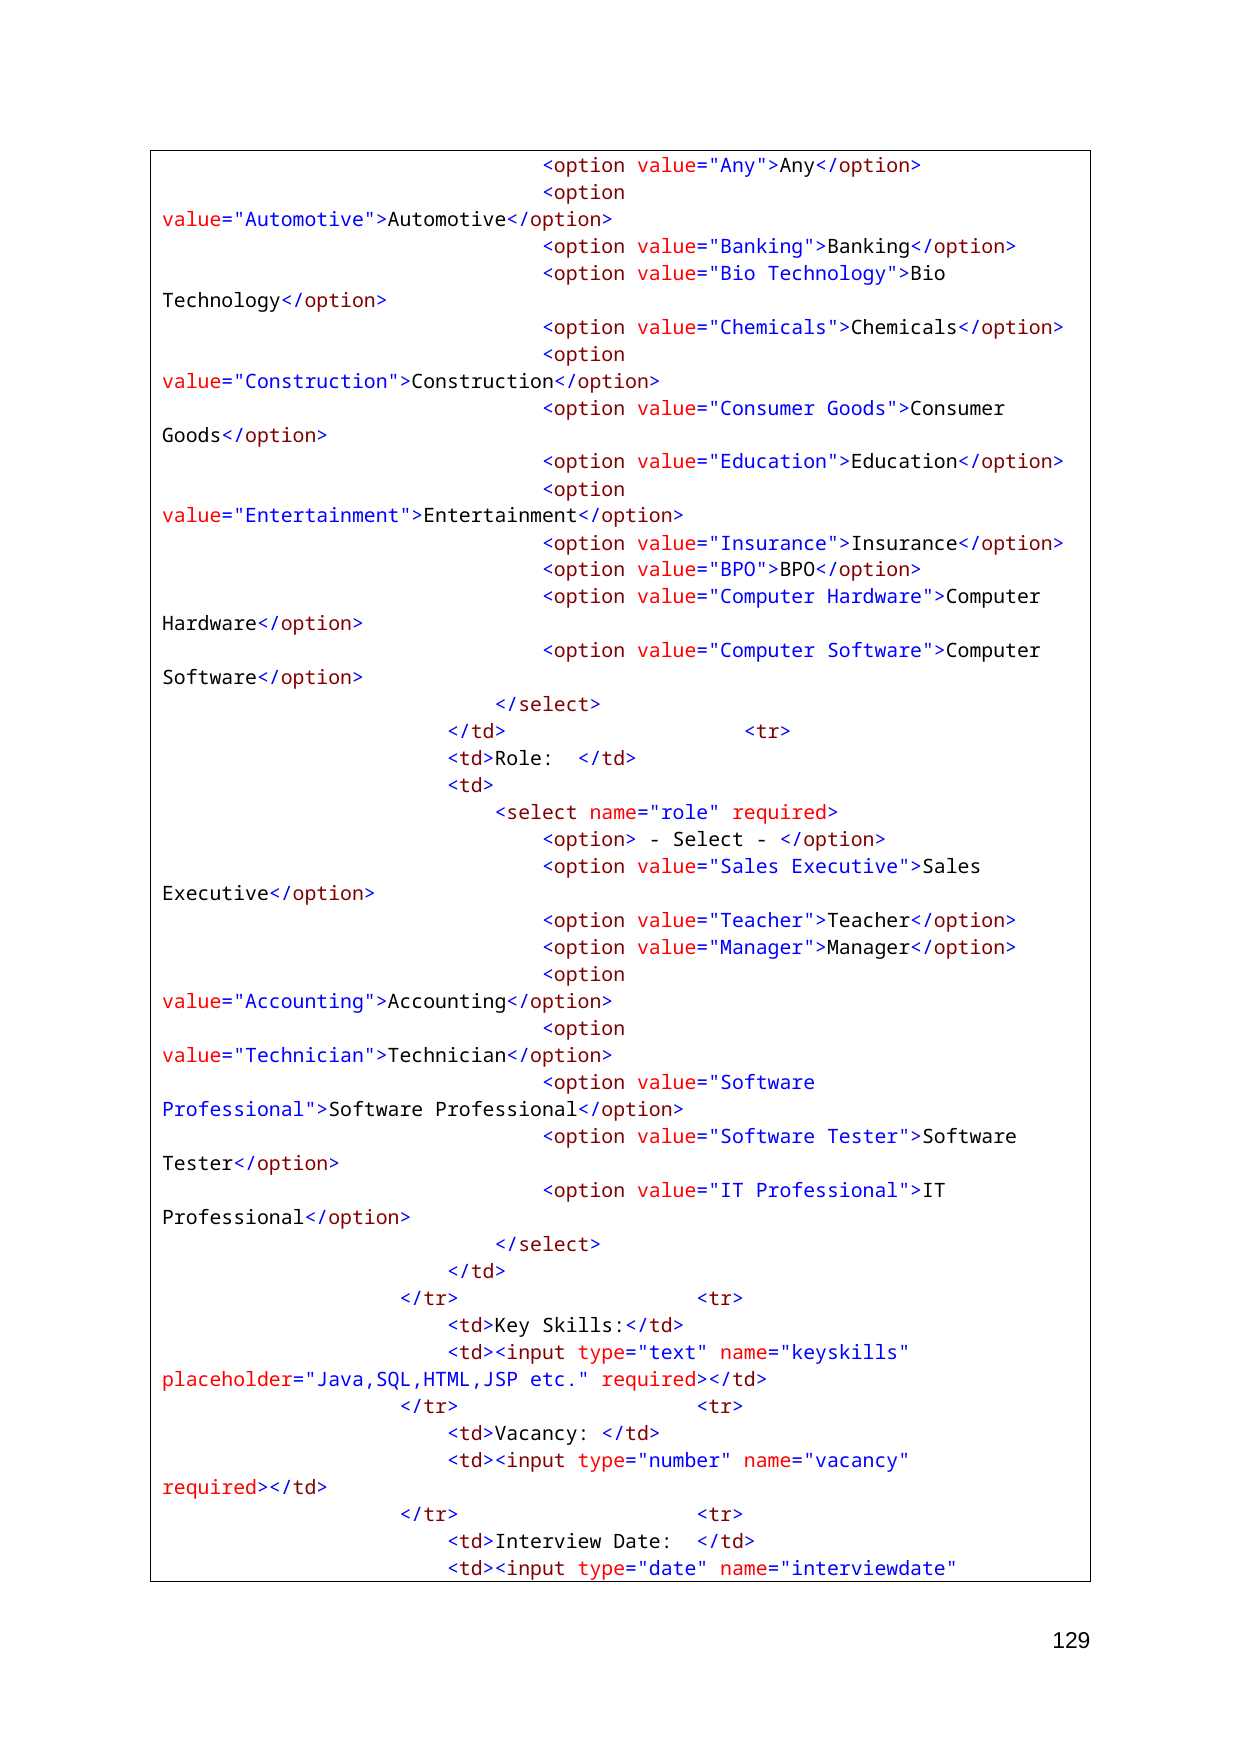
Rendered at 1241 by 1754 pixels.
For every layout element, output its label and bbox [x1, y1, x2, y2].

table_cell [151, 151, 1090, 1581]
